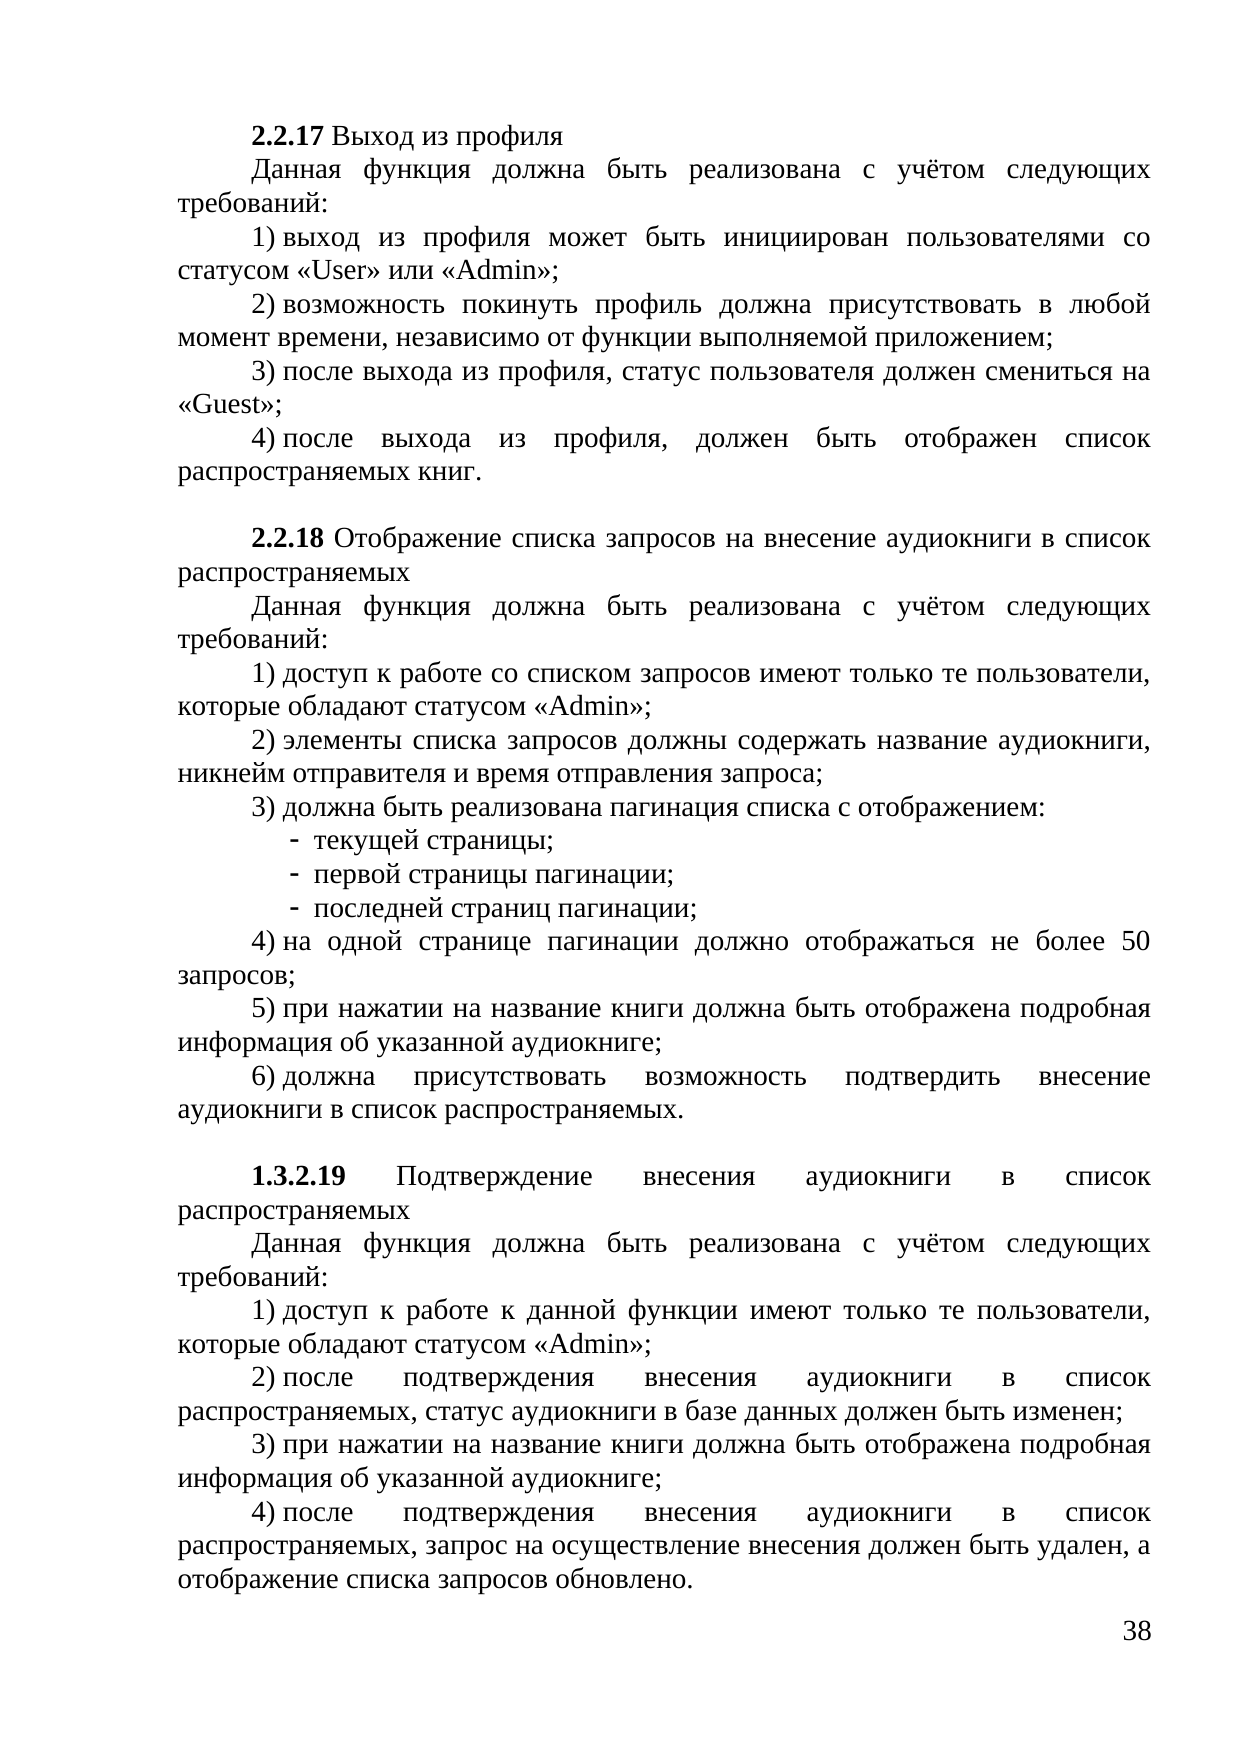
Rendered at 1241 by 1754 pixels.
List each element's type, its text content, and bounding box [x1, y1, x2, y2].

list возможность покинуть профиль должна присутствовать в любой момент времени, независимо от функции выполняемой приложением; [177, 286, 1152, 353]
list должна присутствовать возможность подтвердить внесение аудиокниги в список распространяемых. [177, 1058, 1152, 1125]
text 2.2.17 Выход из профиля [177, 118, 1152, 152]
list должна быть реализована пагинация списка с отображением: [177, 789, 1152, 822]
text первой страницы пагинации; [289, 856, 1152, 890]
list на одной странице пагинации должно отображаться не более 50 запросов; [177, 923, 1152, 991]
list выход из профиля может быть инициирован пользователями со статусом «User» или «Admin»; [177, 219, 1152, 286]
text текущей страницы; [289, 822, 1152, 856]
list доступ к работе со списком запросов имеют только те пользователи, которые обладают статусом «Admin»; [177, 655, 1152, 722]
list после подтверждения внесения аудиокниги в список распространяемых, статус аудиокниги в базе данных должен быть изменен; [177, 1359, 1152, 1427]
text Данная функция должна быть реализована с учётом следующих требований: [177, 152, 1152, 219]
list после выхода из профиля, должен быть отображен список распространяемых книг. [177, 420, 1152, 487]
list при нажатии на название книги должна быть отображена подробная информация об указанной аудиокниге; [177, 991, 1152, 1058]
text Данная функция должна быть реализована с учётом следующих требований: [177, 588, 1152, 655]
list элементы списка запросов должны содержать название аудиокниги, никнейм отправителя и время отправления запроса; [177, 722, 1152, 789]
text Данная функция должна быть реализована с учётом следующих требований: [177, 1225, 1152, 1292]
text 2.2.18 Отображение списка запросов на внесение аудиокниги в список распространяемых [177, 521, 1152, 588]
list после подтверждения внесения аудиокниги в список распространяемых, запрос на осуществление внесения должен быть удален, а отображение списка запросов обновлено. [177, 1494, 1152, 1594]
list доступ к работе к данной функции имеют только те пользователи, которые обладают статусом «Admin»; [177, 1292, 1152, 1359]
list после выхода из профиля, статус пользователя должен смениться на «Guest»; [177, 353, 1152, 420]
text последней страниц пагинации; [289, 890, 1152, 923]
text 1.3.2.19 Подтверждение внесения аудиокниги в список распространяемых [177, 1158, 1152, 1225]
list при нажатии на название книги должна быть отображена подробная информация об указанной аудиокниге; [177, 1427, 1152, 1494]
